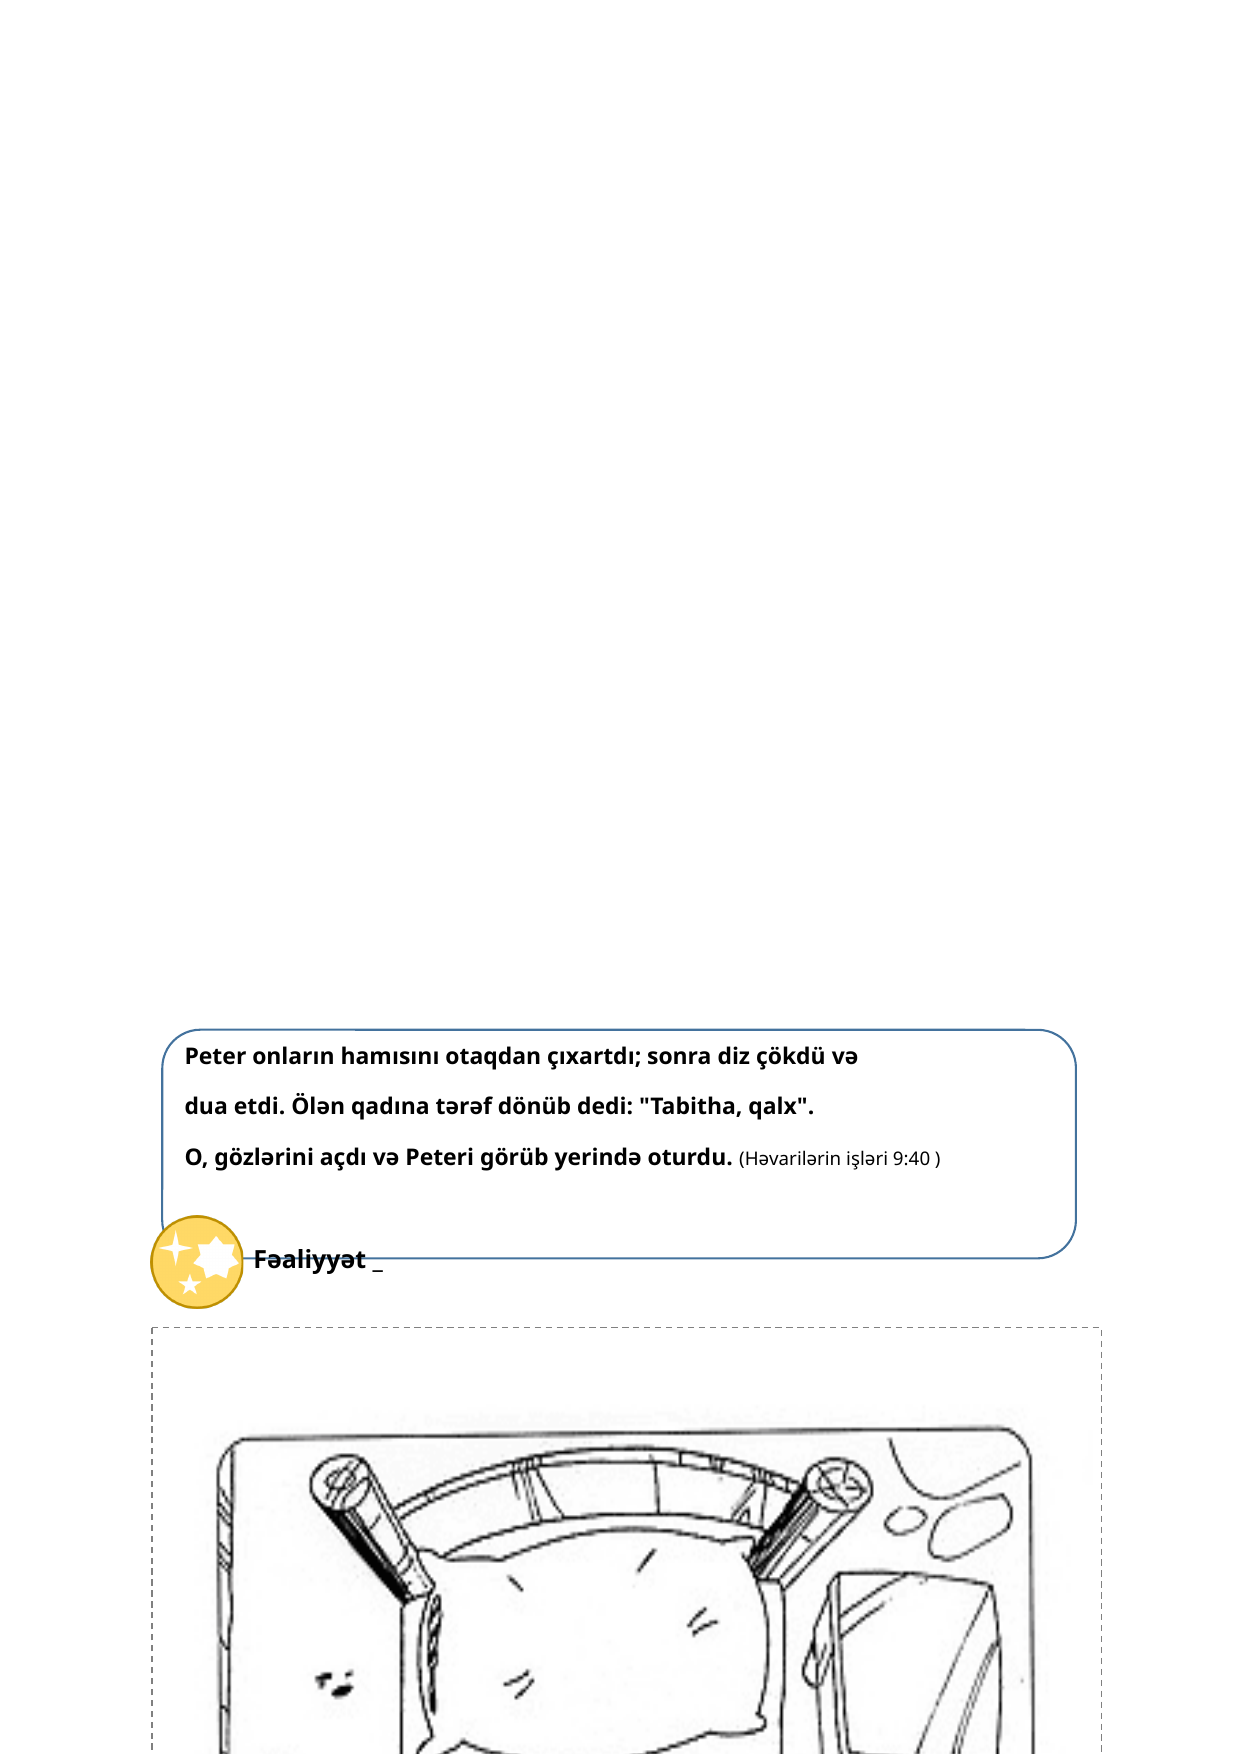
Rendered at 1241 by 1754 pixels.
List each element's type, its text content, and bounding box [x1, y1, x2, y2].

text O, gözlərini açdı və Peteri görüb yerində oturdu. (Həvarilərin işləri 9:40 ) [150, 1141, 1090, 1172]
text dua etdi. Ölən qadına tərəf dönüb dedi: "Tabitha, qalx". [150, 1090, 1090, 1121]
picture [152, 1328, 1101, 1754]
text Fəaliyyət _ [244, 1241, 1090, 1275]
picture [150, 1215, 244, 1309]
text Peter onların hamısını otaqdan çıxartdı; sonra diz çökdü və [150, 1040, 1090, 1071]
